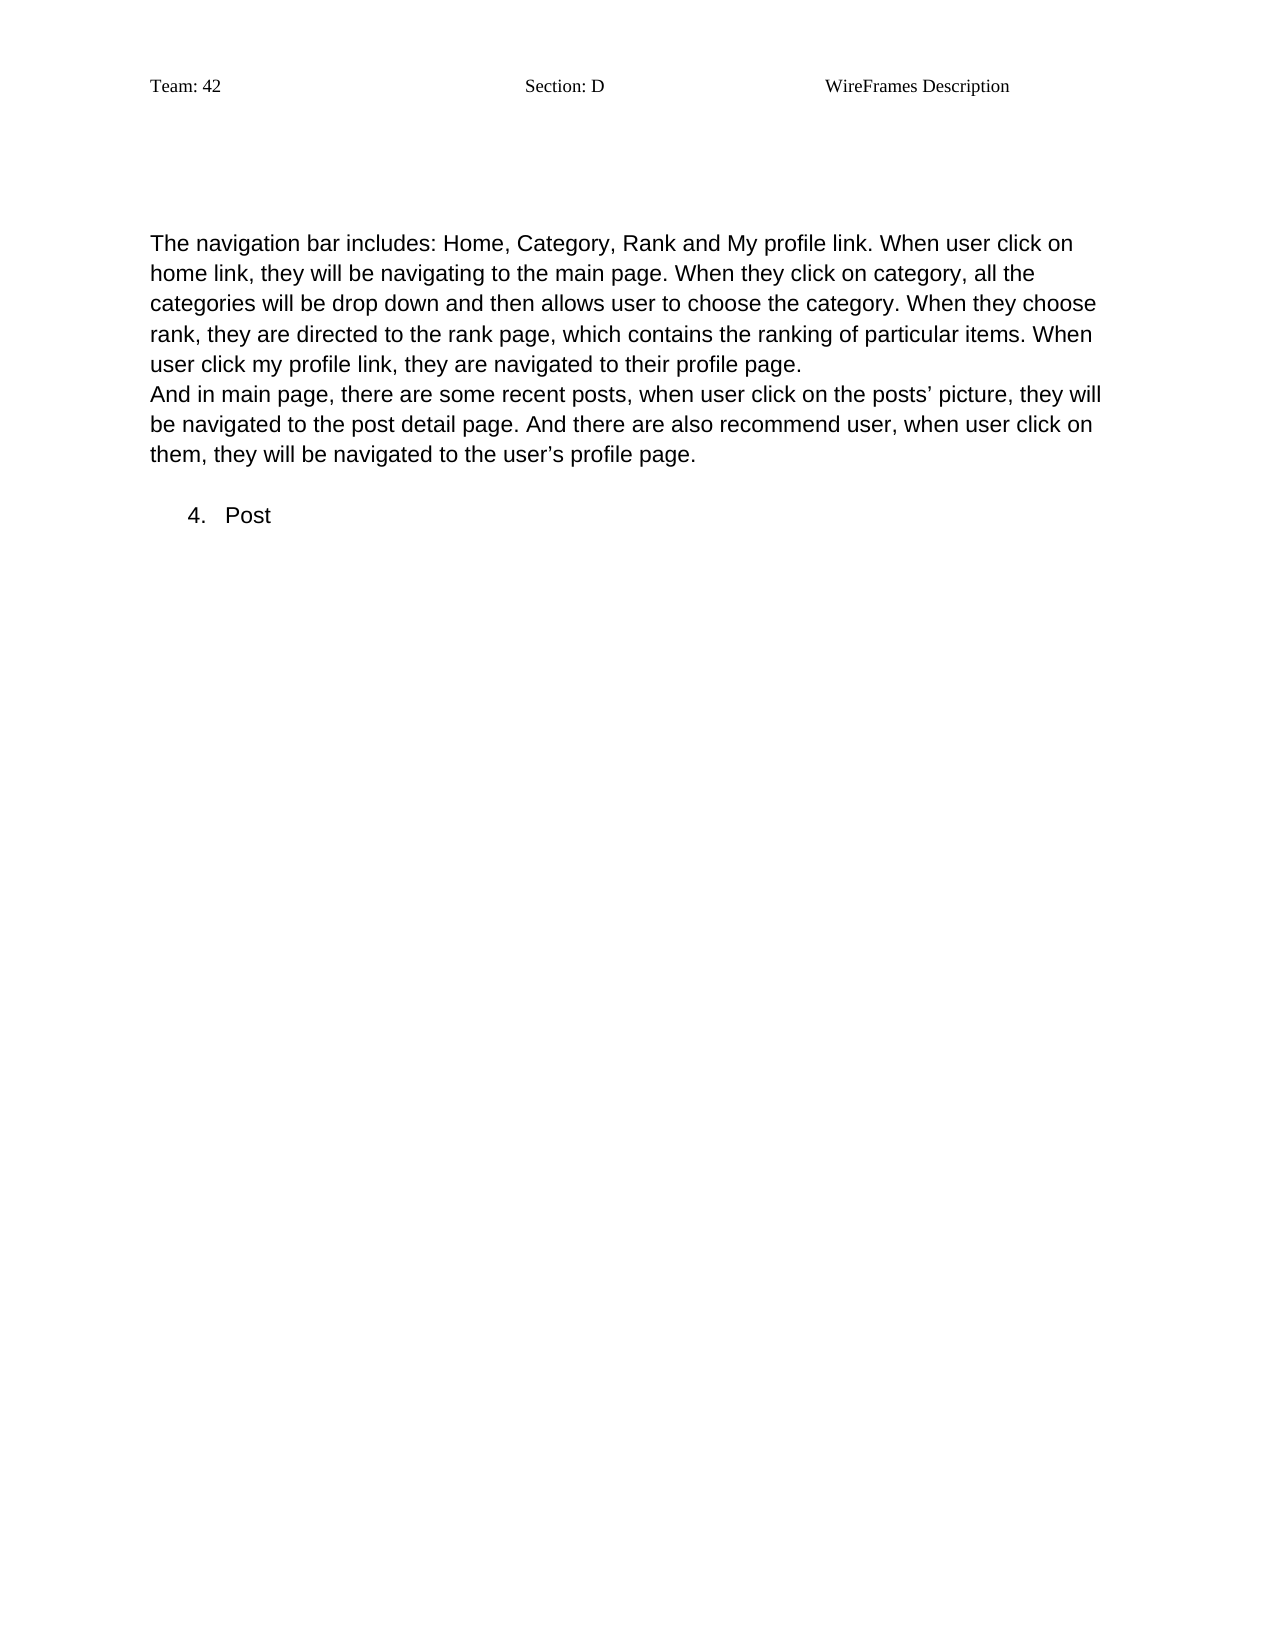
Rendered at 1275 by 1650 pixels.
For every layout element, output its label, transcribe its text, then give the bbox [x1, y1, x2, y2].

text And in main page, there are some recent posts, when user click on the posts’ picture, they will be navigated to the post detail page. And there are also recommend user, when user click on them, they will be navigated to the user’s profile page. [150, 381, 1125, 468]
list Post [187, 502, 1125, 528]
text The navigation bar includes: Home, Category, Rank and My profile link. When user click on home link, they will be navigating to the main page. When they click on category, all the categories will be drop down and then allows user to choose the category. When they choose rank, they are directed to the rank page, which contains the ranking of particular items. When user click my profile link, they are navigated to their profile page. [150, 230, 1125, 377]
